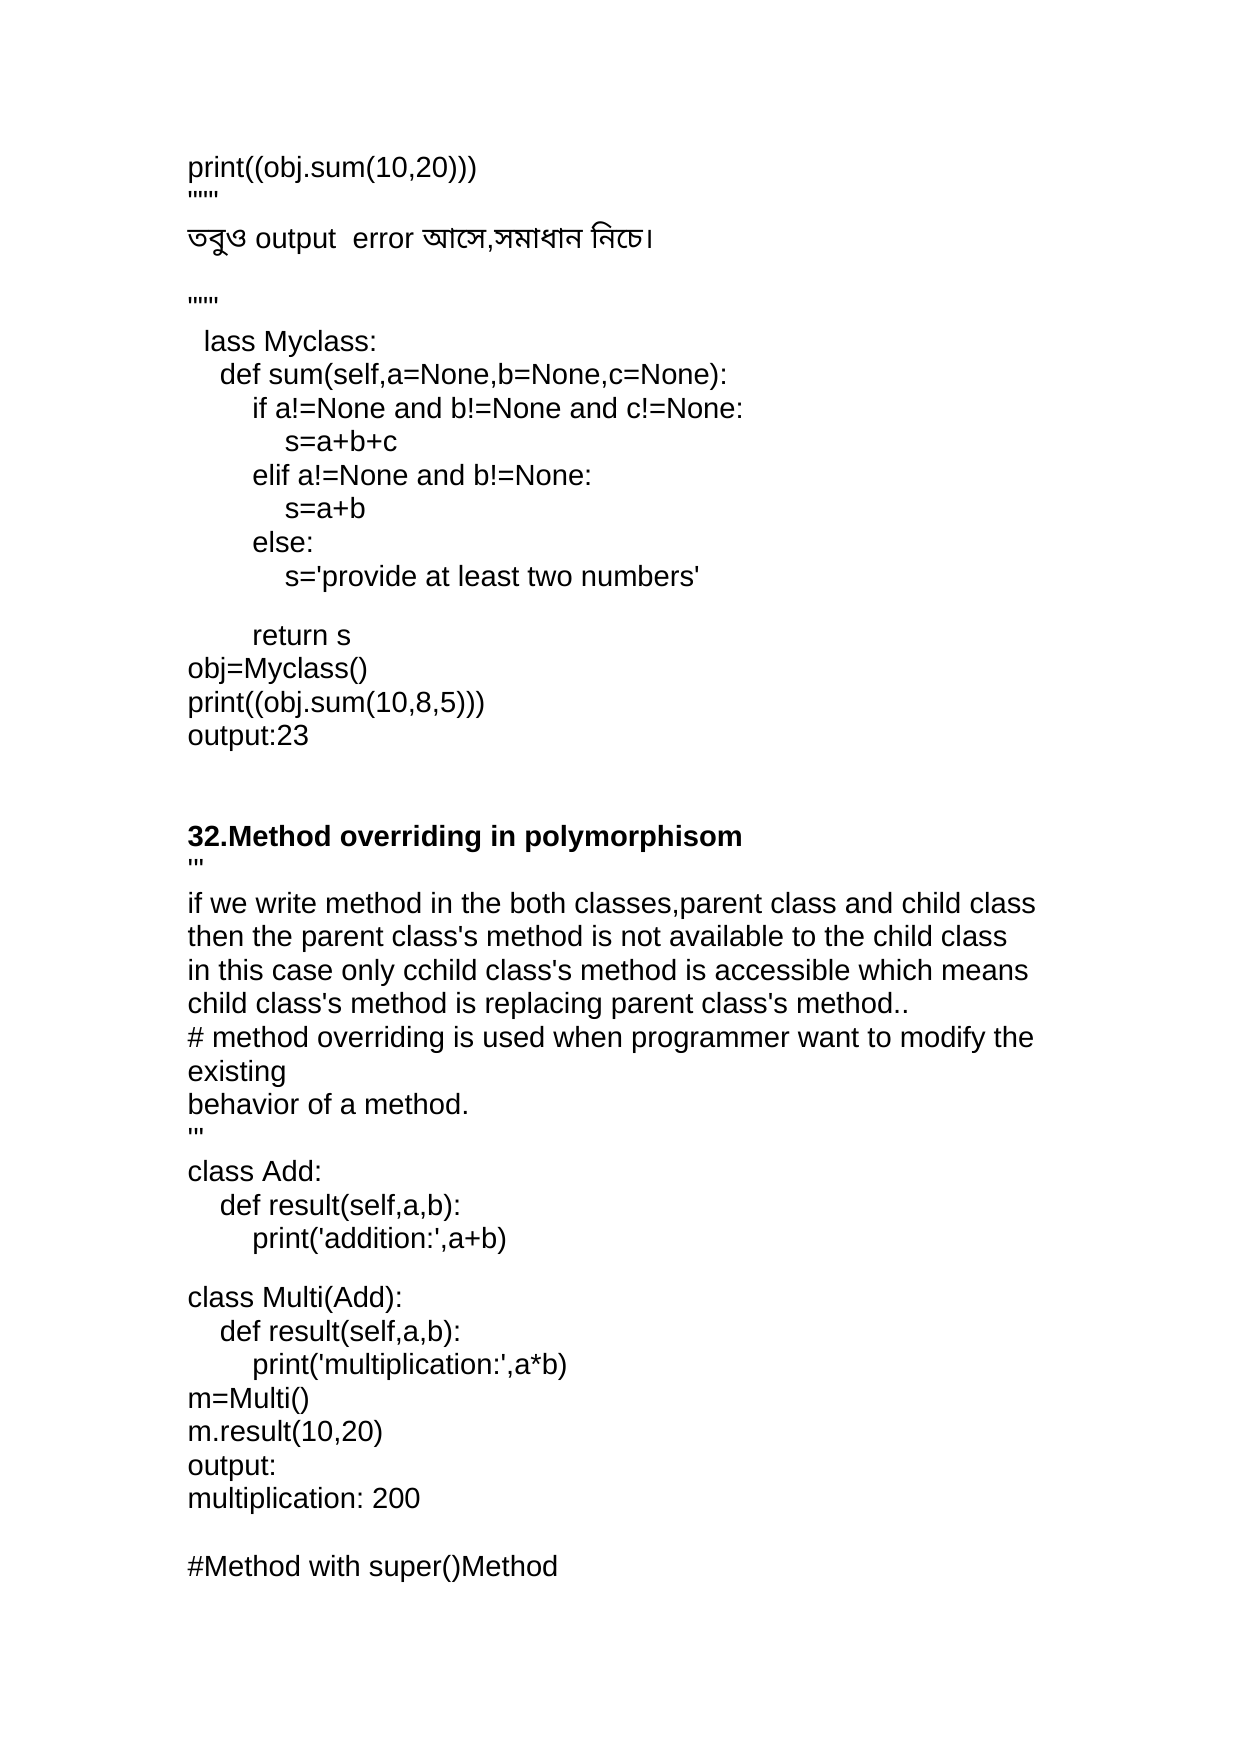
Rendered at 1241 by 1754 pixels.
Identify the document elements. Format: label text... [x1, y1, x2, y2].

text elif a!=None and b!=None: [187, 458, 1053, 492]
text class Multi(Add): [187, 1280, 1053, 1314]
text output: [187, 1448, 1053, 1482]
text m.result(10,20) [187, 1414, 1053, 1448]
text class Add: [187, 1154, 1053, 1188]
text print('multiplication:',a*b) [187, 1347, 1053, 1381]
text then the parent class's method is not available to the child class [187, 919, 1053, 953]
text print((obj.sum(10,8,5))) [187, 685, 1053, 718]
text def sum(self,a=None,b=None,c=None): [187, 357, 1053, 391]
text """ [187, 290, 1053, 324]
text তবুও output error আসে,সমাধান নিচে। [187, 217, 1053, 257]
text multiplication: 200 [187, 1482, 1053, 1515]
text behavior of a method. [187, 1087, 1053, 1121]
text ''' [187, 852, 1053, 886]
text print('addition:',a+b) [187, 1221, 1053, 1255]
text """ [187, 183, 1053, 217]
text def result(self,a,b): [187, 1188, 1053, 1221]
text else: [187, 525, 1053, 559]
text return s [187, 618, 1053, 651]
text 32.Method overriding in polymorphisom [187, 819, 1053, 852]
text #Method with super()Method [187, 1549, 1053, 1582]
text m=Multi() [187, 1381, 1053, 1414]
text def result(self,a,b): [187, 1314, 1053, 1347]
text s=a+b+c [187, 424, 1053, 458]
text lass Myclass: [187, 324, 1053, 357]
text # method overriding is used when programmer want to modify the existing [187, 1020, 1053, 1087]
text output:23 [187, 718, 1053, 752]
text in this case only cchild class's method is accessible which means [187, 953, 1053, 987]
text s='provide at least two numbers' [187, 559, 1053, 592]
text ''' [187, 1121, 1053, 1154]
text child class's method is replacing parent class's method.. [187, 987, 1053, 1020]
text obj=Myclass() [187, 651, 1053, 685]
text print((obj.sum(10,20))) [187, 150, 1053, 183]
text if we write method in the both classes,parent class and child class [187, 886, 1053, 919]
text if a!=None and b!=None and c!=None: [187, 391, 1053, 424]
text s=a+b [187, 492, 1053, 525]
